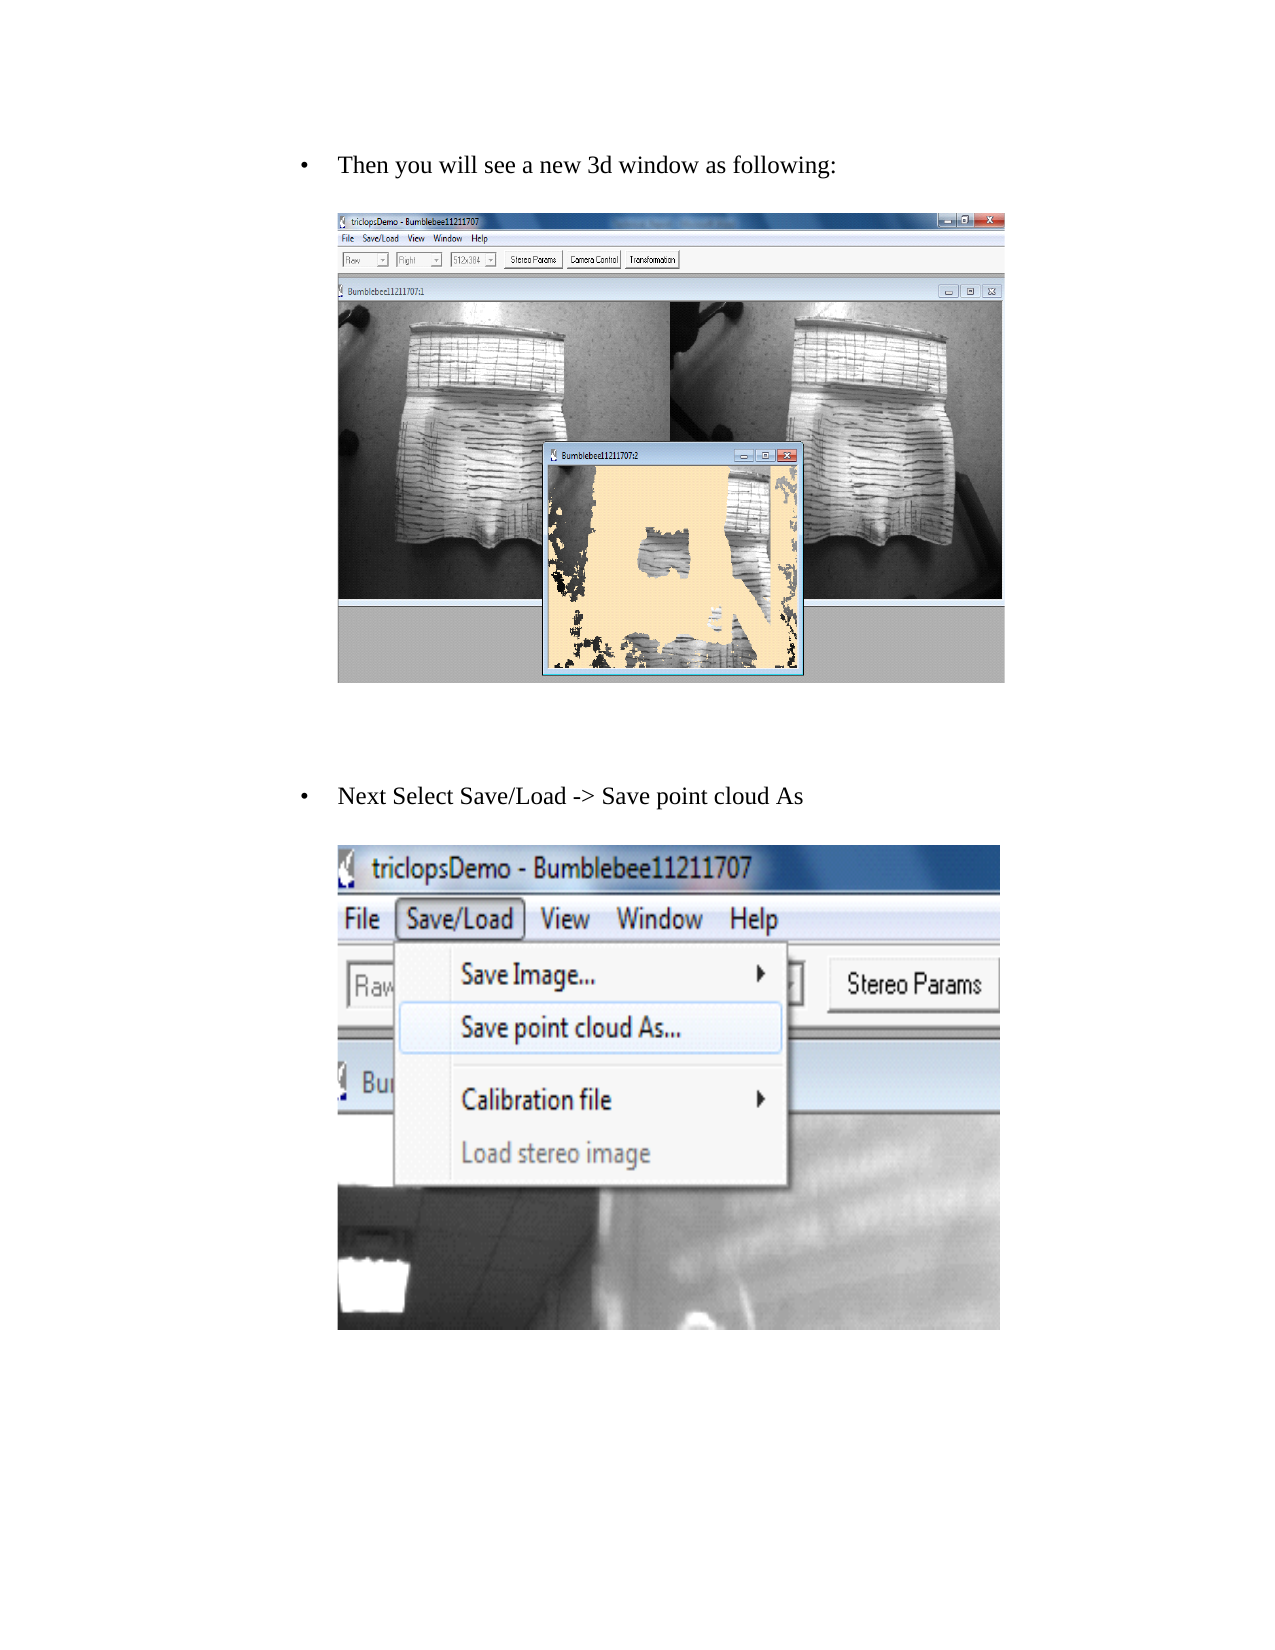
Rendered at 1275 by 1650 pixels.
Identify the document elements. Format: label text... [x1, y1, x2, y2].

list Then you will see a new 3d window as following: [300, 150, 1125, 179]
list Next Select Save/Load -> Save point cloud As [300, 781, 1125, 810]
picture [337, 213, 1005, 683]
picture [337, 845, 1000, 1330]
